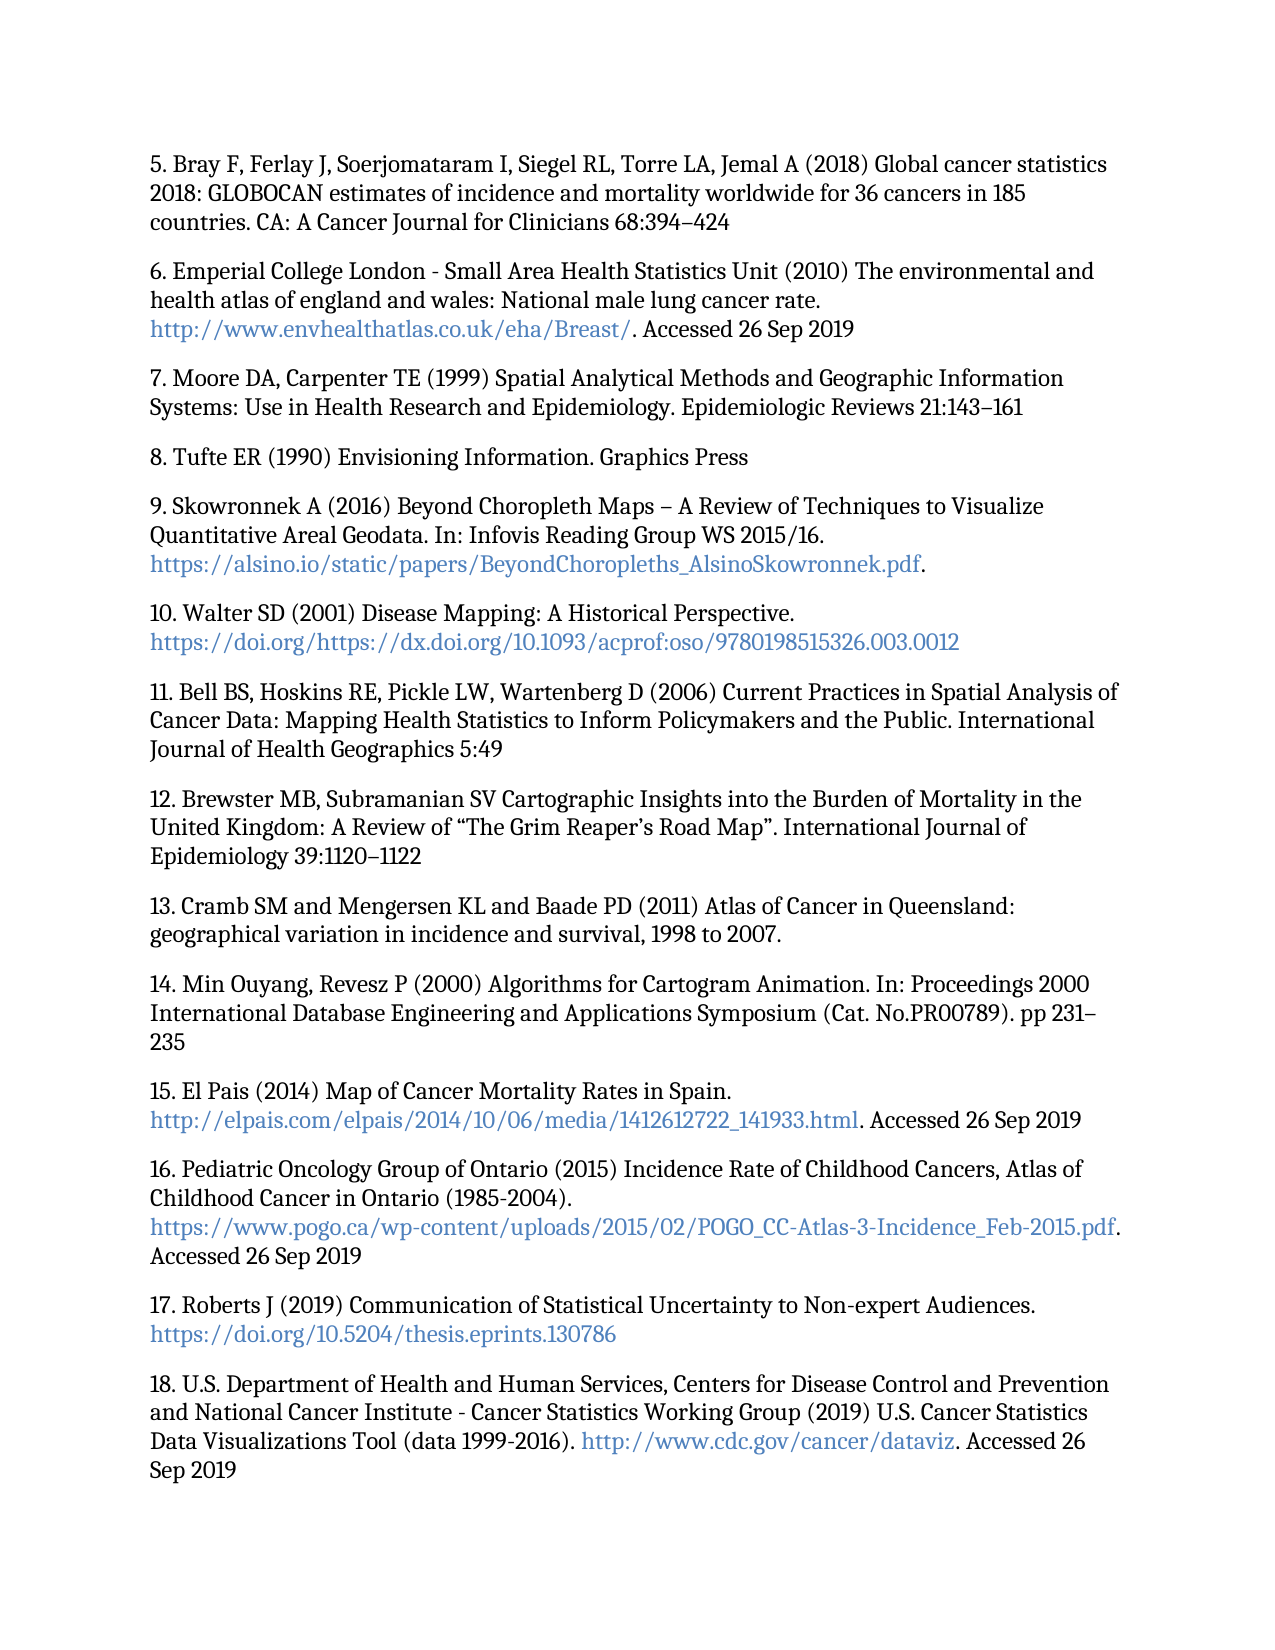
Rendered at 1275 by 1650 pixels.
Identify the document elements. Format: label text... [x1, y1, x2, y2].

text 11. Bell BS, Hoskins RE, Pickle LW, Wartenberg D (2006) Current Practices in Spatial Analysis of Cancer Data: Mapping Health Statistics to Inform Policymakers and the Public. International Journal of Health Geographics 5:49 [150, 677, 1125, 764]
text 12. Brewster MB, Subramanian SV Cartographic Insights into the Burden of Mortality in the United Kingdom: A Review of “The Grim Reaper’s Road Map”. International Journal of Epidemiology 39:1120–1122 [150, 784, 1125, 871]
text 16. Pediatric Oncology Group of Ontario (2015) Incidence Rate of Childhood Cancers, Atlas of Childhood Cancer in Ontario (1985-2004). https://www.pogo.ca/wp-content/uploads/2015/02/POGO_CC-Atlas-3-Incidence_Feb-2015.pdf. Accessed 26 Sep 2019 [150, 1155, 1125, 1270]
text 14. Min Ouyang, Revesz P (2000) Algorithms for Cartogram Animation. In: Proceedings 2000 International Database Engineering and Applications Symposium (Cat. No.PR00789). pp 231–235 [150, 970, 1125, 1056]
text 6. Emperial College London - Small Area Health Statistics Unit (2010) The environmental and health atlas of england and wales: National male lung cancer rate. http://www.envhealthatlas.co.uk/eha/Breast/. Accessed 26 Sep 2019 [150, 257, 1125, 343]
text 18. U.S. Department of Health and Human Services, Centers for Disease Control and Prevention and National Cancer Institute - Cancer Statistics Working Group (2019) U.S. Cancer Statistics Data Visualizations Tool (data 1999-2016). http://www.cdc.gov/cancer/dataviz. Accessed 26 Sep 2019 [150, 1369, 1125, 1484]
text 7. Moore DA, Carpenter TE (1999) Spatial Analytical Methods and Geographic Information Systems: Use in Health Research and Epidemiology. Epidemiologic Reviews 21:143–161 [150, 364, 1125, 422]
text 15. El Pais (2014) Map of Cancer Mortality Rates in Spain. http://elpais.com/elpais/2014/10/06/media/1412612722_141933.html. Accessed 26 Sep 2019 [150, 1077, 1125, 1134]
text 13. Cramb SM and Mengersen KL and Baade PD (2011) Atlas of Cancer in Queensland: geographical variation in incidence and survival, 1998 to 2007. [150, 892, 1125, 949]
text 17. Roberts J (2019) Communication of Statistical Uncertainty to Non-expert Audiences. https://doi.org/10.5204/thesis.eprints.130786 [150, 1291, 1125, 1349]
text 5. Bray F, Ferlay J, Soerjomataram I, Siegel RL, Torre LA, Jemal A (2018) Global cancer statistics 2018: GLOBOCAN estimates of incidence and mortality worldwide for 36 cancers in 185 countries. CA: A Cancer Journal for Clinicians 68:394–424 [150, 150, 1125, 236]
text 9. Skowronnek A (2016) Beyond Choropleth Maps – A Review of Techniques to Visualize Quantitative Areal Geodata. In: Infovis Reading Group WS 2015/16. https://alsino.io/static/papers/BeyondChoropleths_AlsinoSkowronnek.pdf. [150, 492, 1125, 578]
text 8. Tufte ER (1990) Envisioning Information. Graphics Press [150, 442, 1125, 471]
text 10. Walter SD (2001) Disease Mapping: A Historical Perspective. https://doi.org/https://dx.doi.org/10.1093/acprof:oso/9780198515326.003.0012 [150, 599, 1125, 657]
